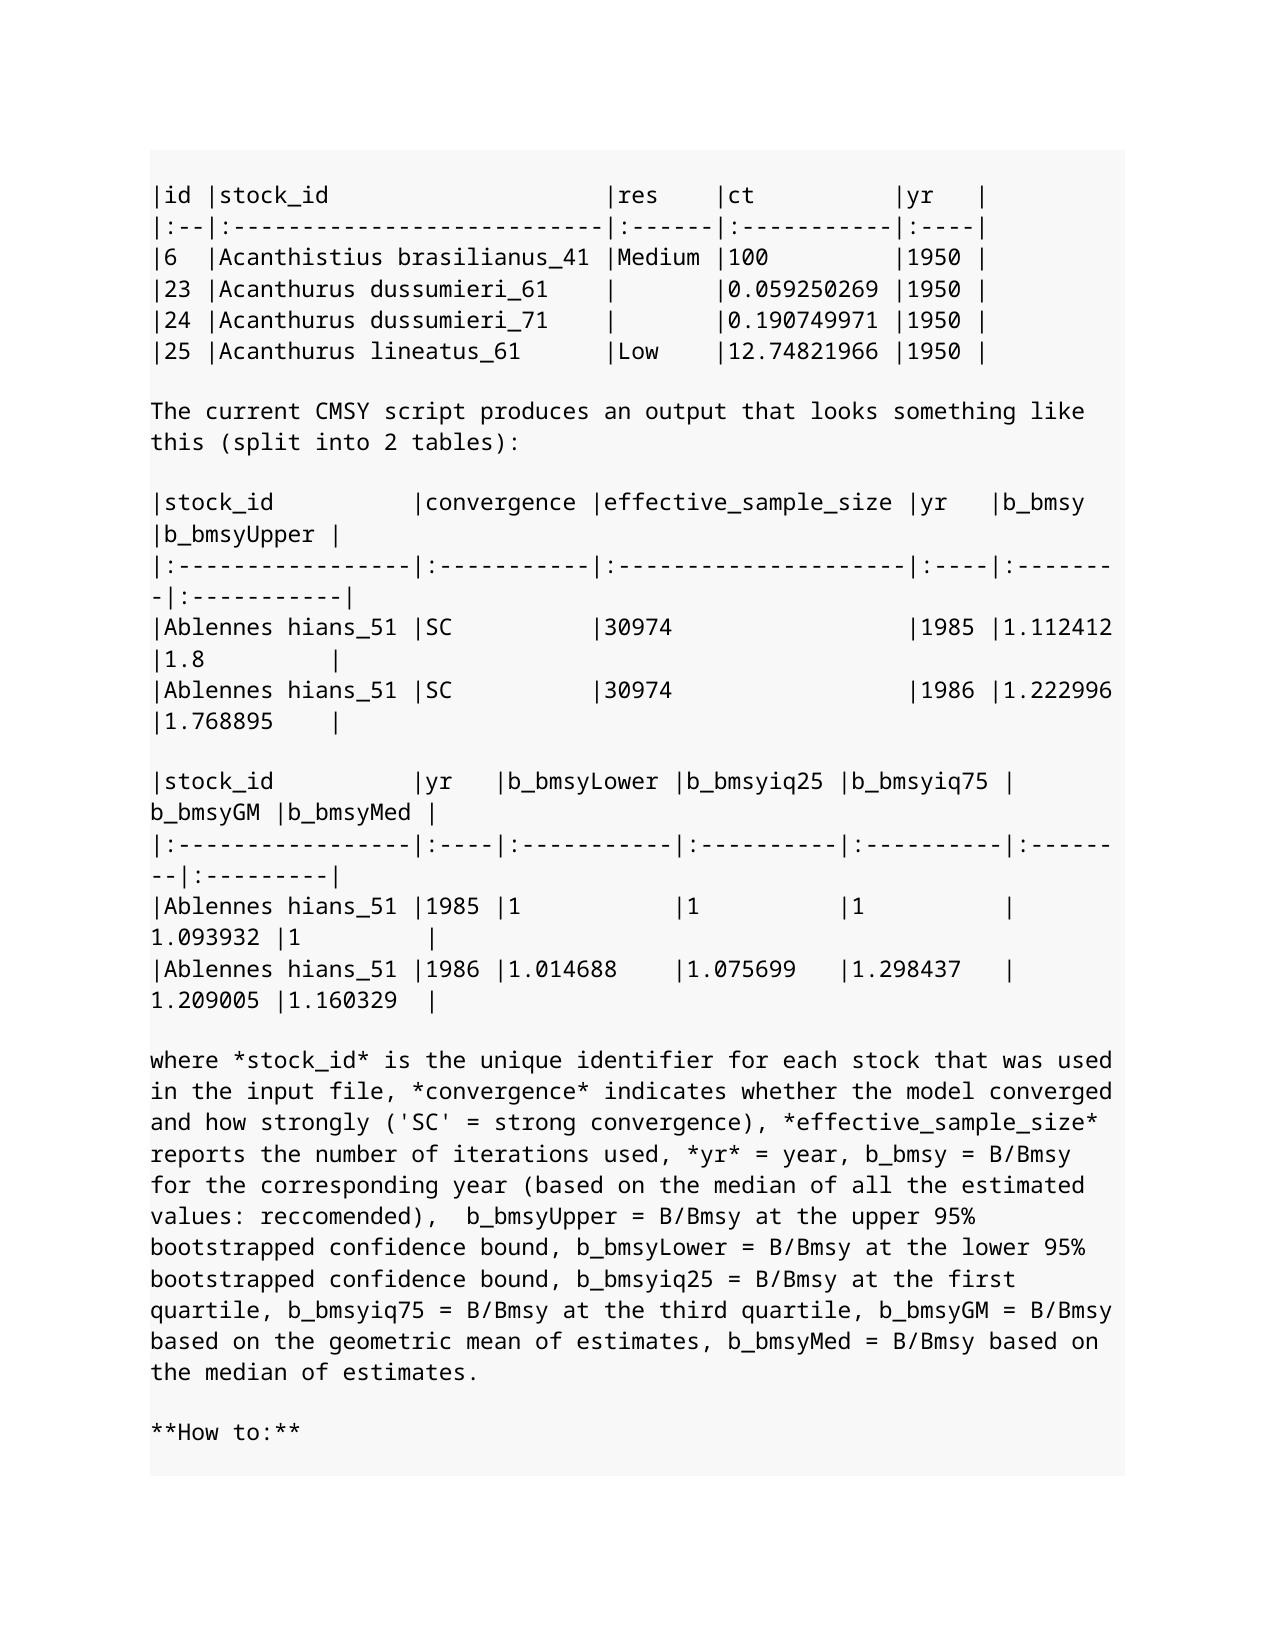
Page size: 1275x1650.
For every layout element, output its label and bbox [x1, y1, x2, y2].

text [150, 150, 1125, 1476]
